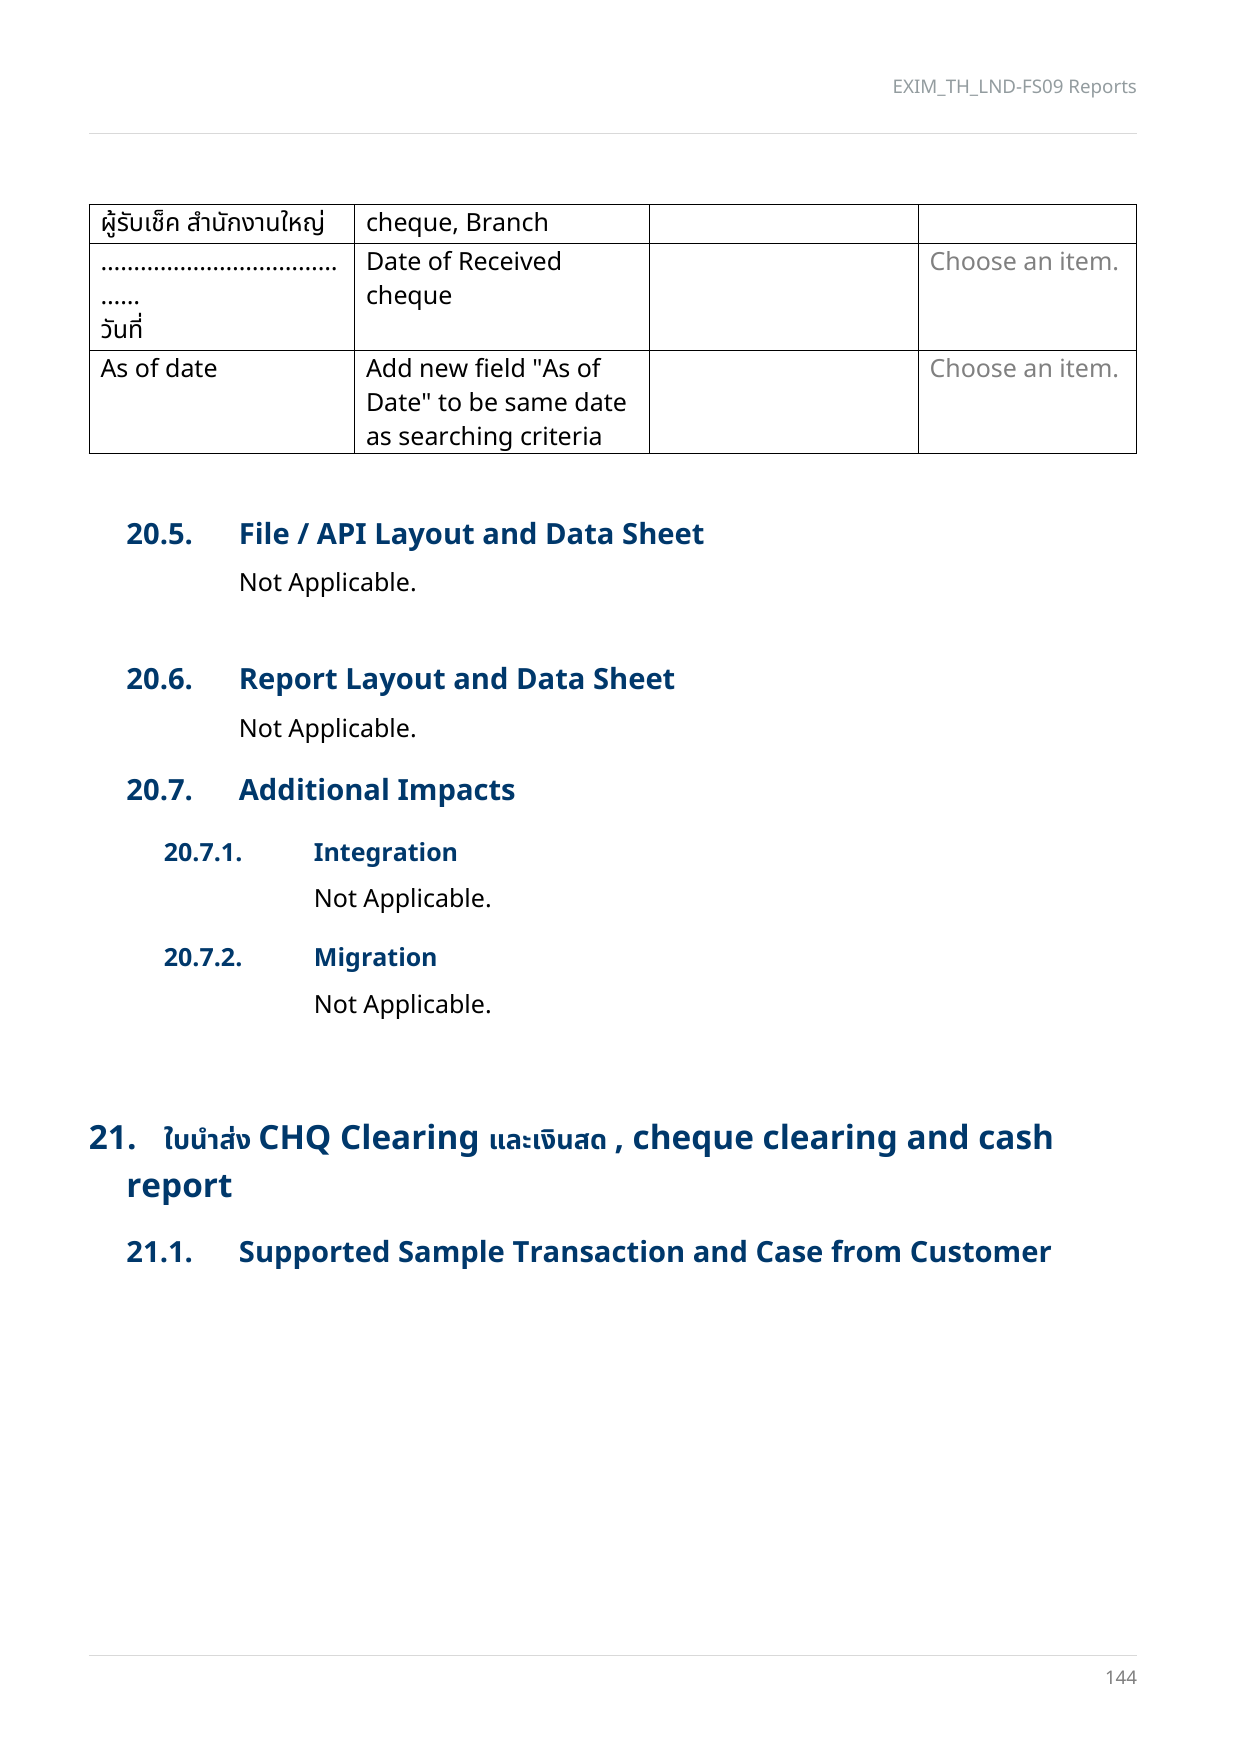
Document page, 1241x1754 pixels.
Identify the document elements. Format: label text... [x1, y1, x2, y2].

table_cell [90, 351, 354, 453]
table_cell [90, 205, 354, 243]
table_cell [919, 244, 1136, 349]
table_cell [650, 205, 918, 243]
subtitle Report Layout and Data Sheet [126, 658, 1137, 698]
subtitle ใบนำส่ง CHQ Clearing และเงินสด , cheque clearing and cash report [89, 1113, 1137, 1207]
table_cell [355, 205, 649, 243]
text Not Applicable. [239, 986, 1137, 1020]
subtitle Supported Sample Transaction and Case from Customer [126, 1232, 1137, 1271]
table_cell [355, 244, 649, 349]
text Not Applicable. [239, 881, 1137, 915]
subtitle Additional Impacts [126, 769, 1137, 809]
subtitle Integration [164, 834, 1137, 868]
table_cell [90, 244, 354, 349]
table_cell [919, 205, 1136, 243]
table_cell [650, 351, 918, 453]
subtitle Migration [164, 940, 1137, 974]
subtitle File / API Layout and Data Sheet [126, 513, 1137, 553]
text Not Applicable. [164, 710, 1137, 744]
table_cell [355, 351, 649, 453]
text Not Applicable. [164, 565, 1137, 599]
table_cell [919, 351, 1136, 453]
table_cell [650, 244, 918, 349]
